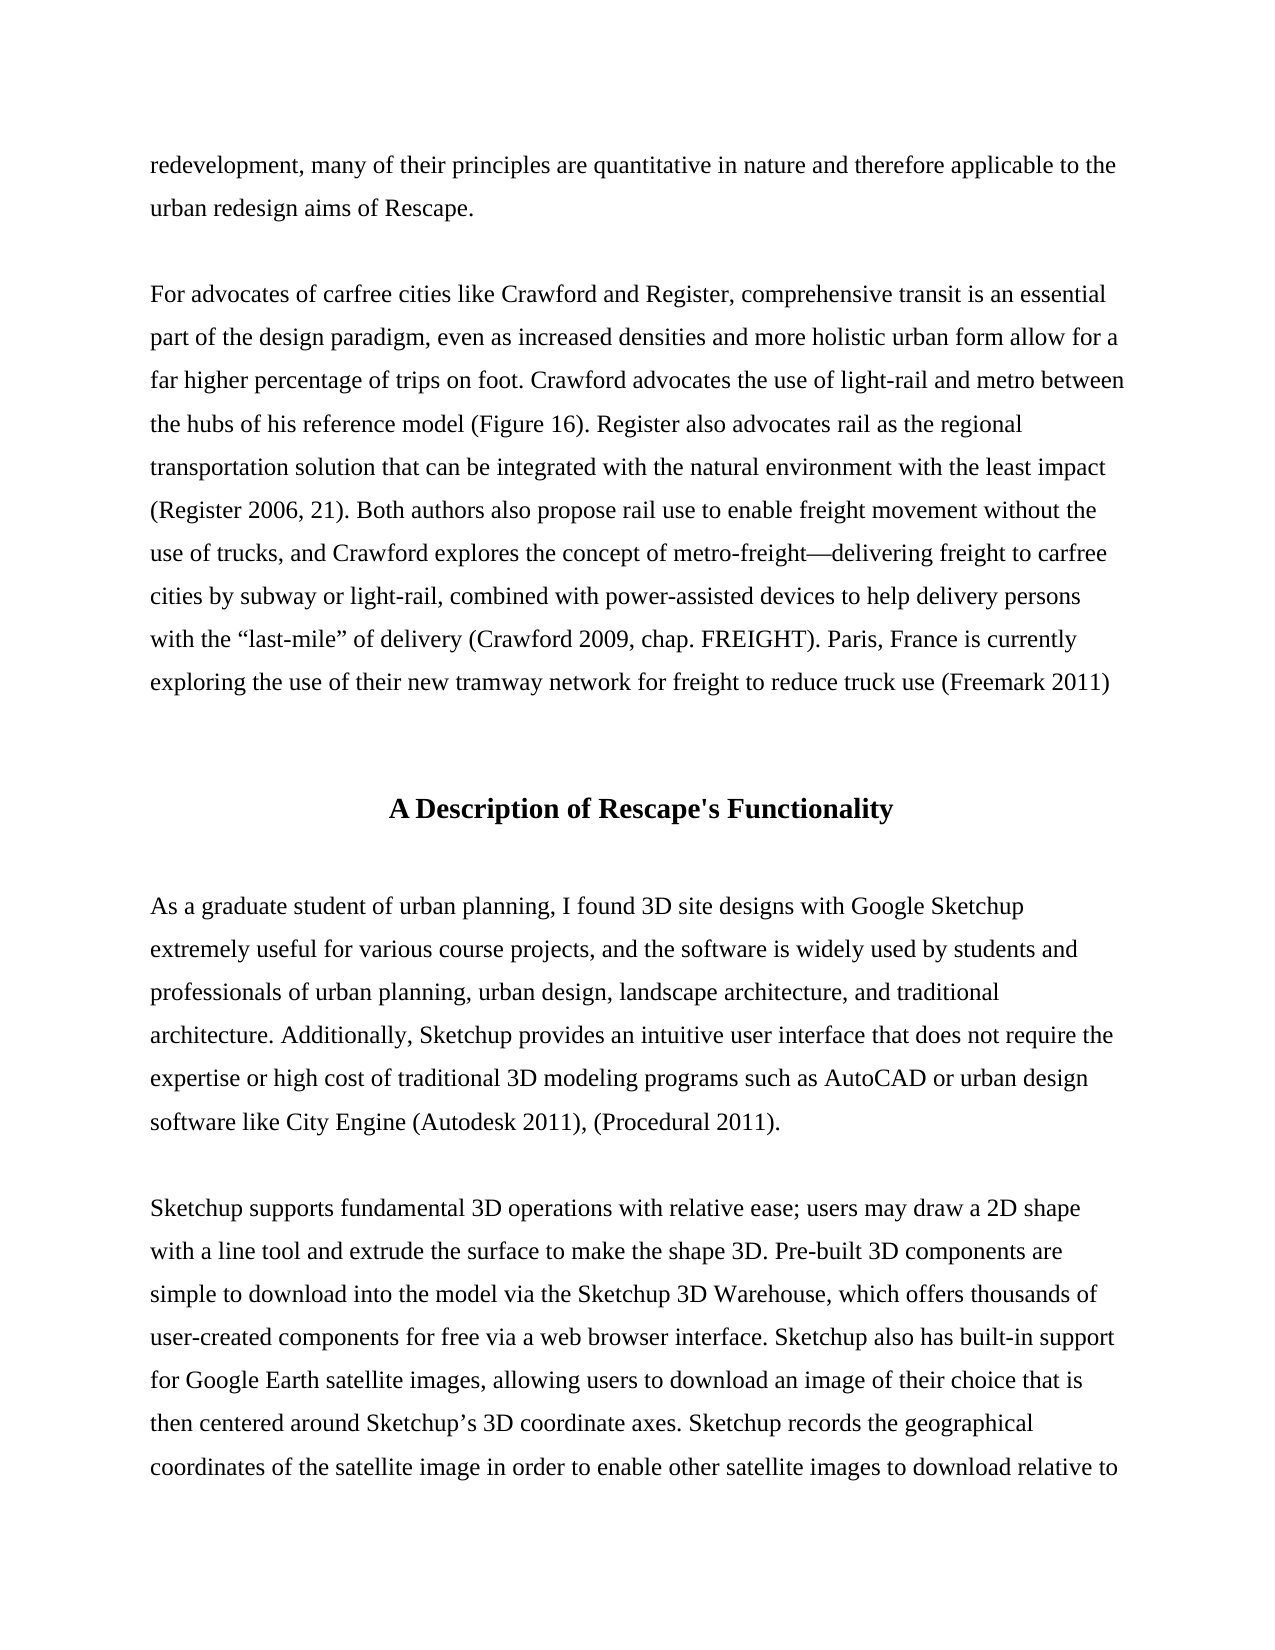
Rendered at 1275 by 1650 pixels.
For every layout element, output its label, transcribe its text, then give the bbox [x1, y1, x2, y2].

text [150, 1193, 1125, 1480]
text For advocates of carfree cities like Crawford and Register, comprehensive transit is an essential part of the design paradigm, even as increased densities and more holistic urban form allow for a far higher percentage of trips on foot. Crawford advocates the use of light-rail and metro between the hubs of his reference model (Figure 16). Register also advocates rail as the regional transportation solution that can be integrated with the natural environment with the least impact (Register 2006, 21). Both authors also propose rail use to enable freight movement without the use of trucks, and Crawford explores the concept of metro-freight—delivering freight to carfree cities by subway or light-rail, combined with power-assisted devices to help delivery persons with the “last-mile” of delivery (Crawford 2009, chap. FREIGHT). Paris, France is currently exploring the use of their new tramway network for freight to reduce truck use (Freemark 2011) [150, 279, 1125, 696]
text As a graduate student of urban planning, I found 3D site designs with Google Sketchup extremely useful for various course projects, and the software is widely used by students and professionals of urban planning, urban design, landscape architecture, and traditional architecture. Additionally, Sketchup provides an intuitive user interface that does not require the expertise or high cost of traditional 3D modeling programs such as AutoCAD or urban design software like City Engine (Autodesk 2011), (Procedural 2011). [150, 891, 1125, 1135]
subtitle A Description of Rescape's Functionality [150, 791, 1125, 825]
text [150, 150, 1125, 222]
